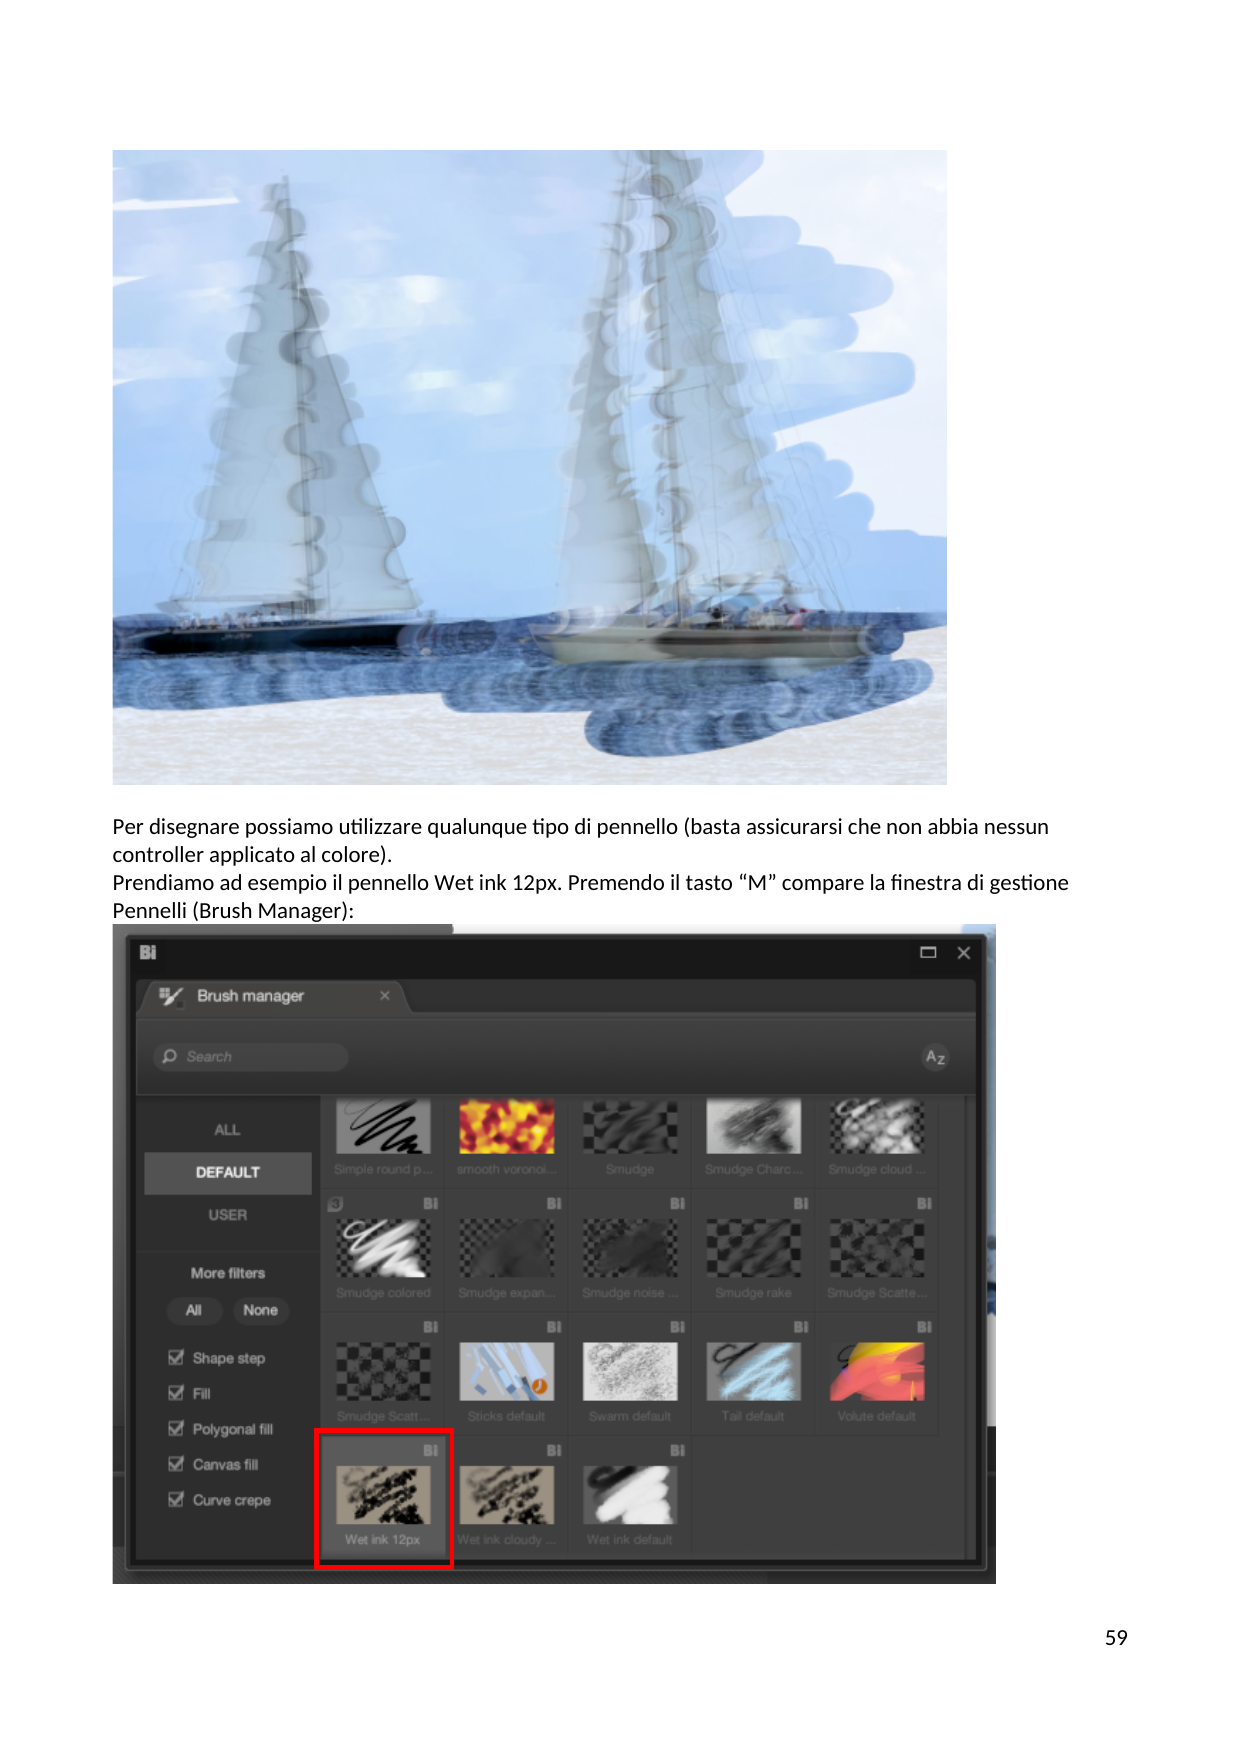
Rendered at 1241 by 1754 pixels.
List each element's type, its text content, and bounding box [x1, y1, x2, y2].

picture [112, 150, 947, 785]
picture [112, 924, 996, 1584]
text Prendiamo ad esempio il pennello Wet ink 12px. Premendo il tasto “M” compare la finestra di gestione Pennelli (Brush Manager): [112, 868, 1128, 924]
text Per disegnare possiamo utilizzare qualunque tipo di pennello (basta assicurarsi che non abbia nessun controller applicato al colore). [112, 812, 1128, 868]
